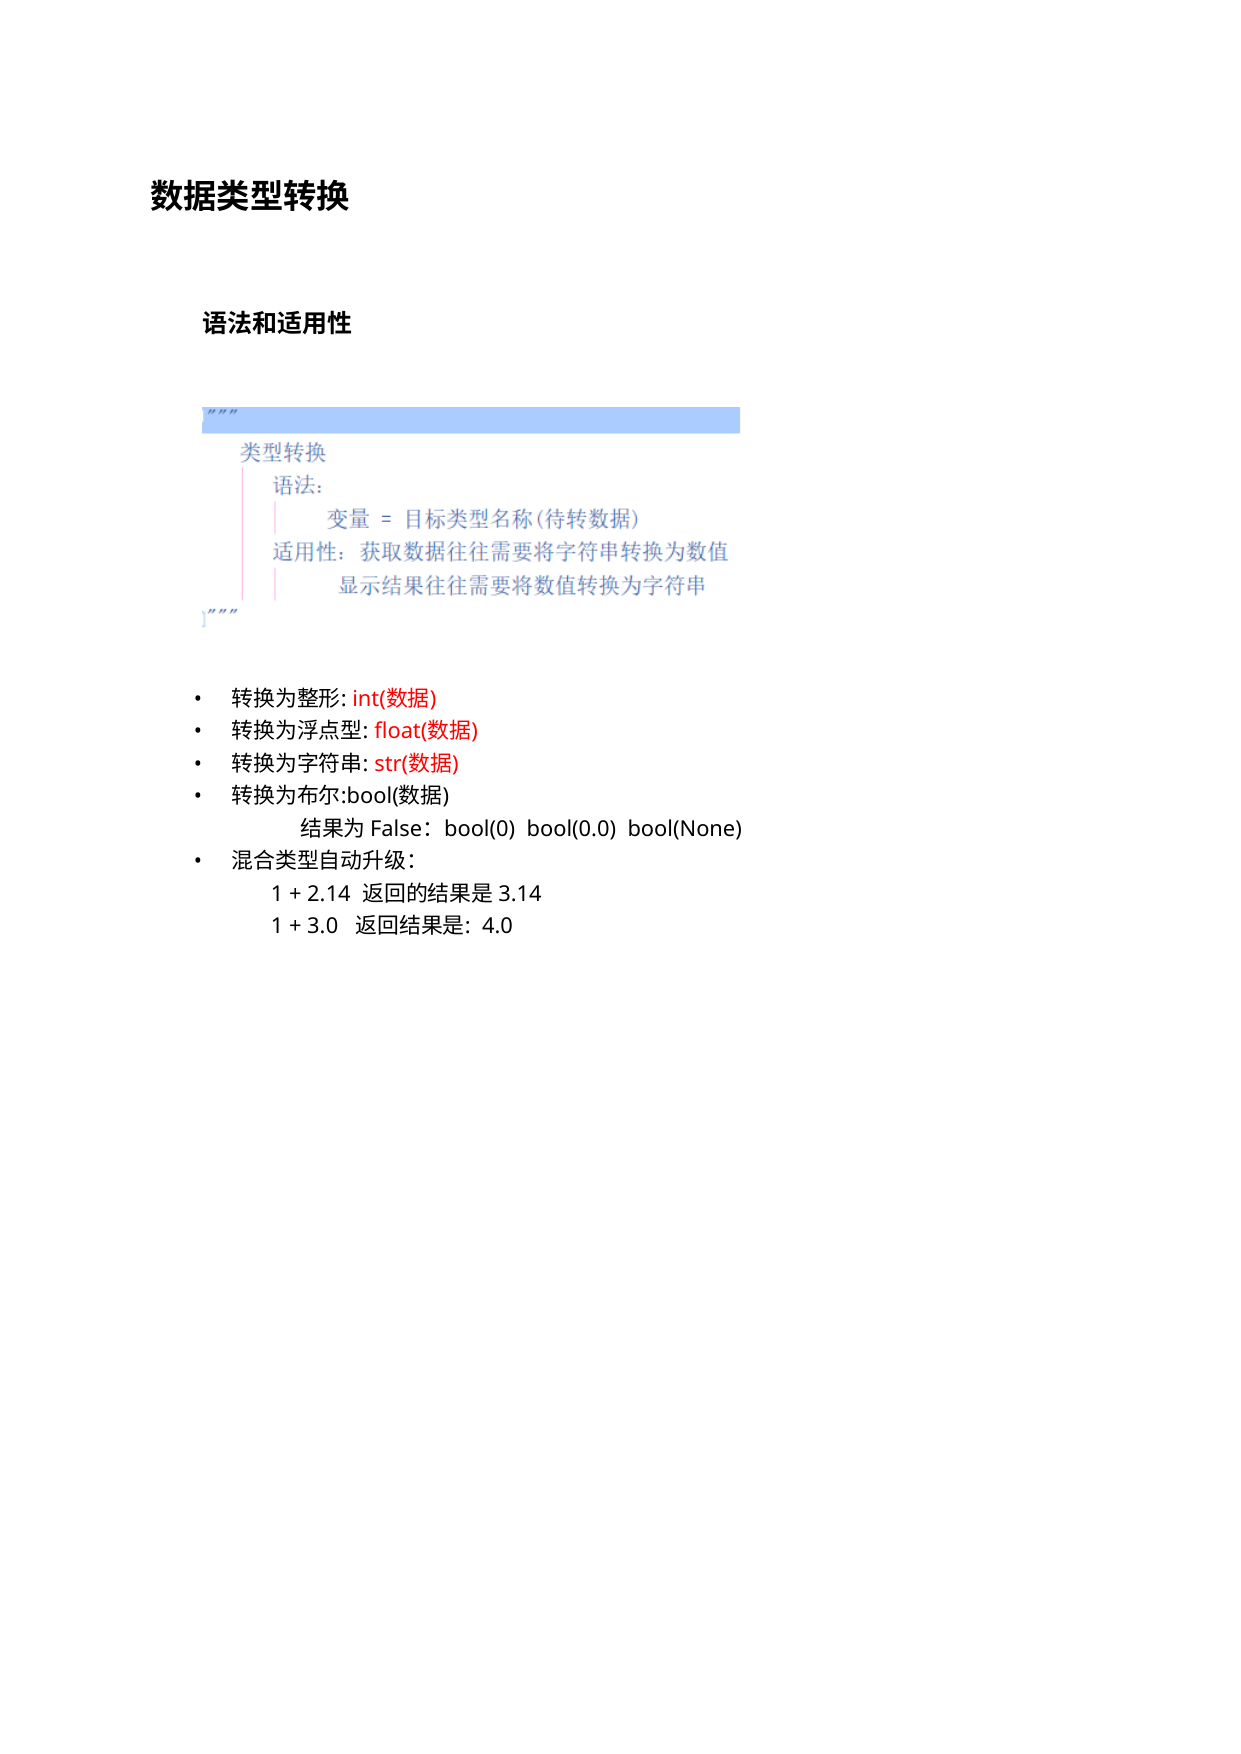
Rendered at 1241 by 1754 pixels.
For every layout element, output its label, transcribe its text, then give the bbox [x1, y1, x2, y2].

text 数据类型转换 [150, 162, 1090, 227]
list 转换为字符串: str(数据) [194, 746, 1090, 778]
list 转换为整形: int(数据) [194, 681, 1090, 713]
text 1 + 3.0 返回结果是: 4.0 [259, 908, 1090, 941]
text 1 + 2.14 返回的结果是 3.14 [259, 876, 1090, 908]
list 混合类型自动升级： [194, 843, 1090, 876]
text 语法和适用性 [150, 289, 1090, 354]
list 转换为布尔:bool(数据) [194, 778, 1090, 811]
text 结果为False：bool(0) bool(0.0) bool(None) [150, 811, 1090, 843]
list 转换为浮点型: float(数据) [194, 713, 1090, 746]
picture [202, 407, 741, 632]
